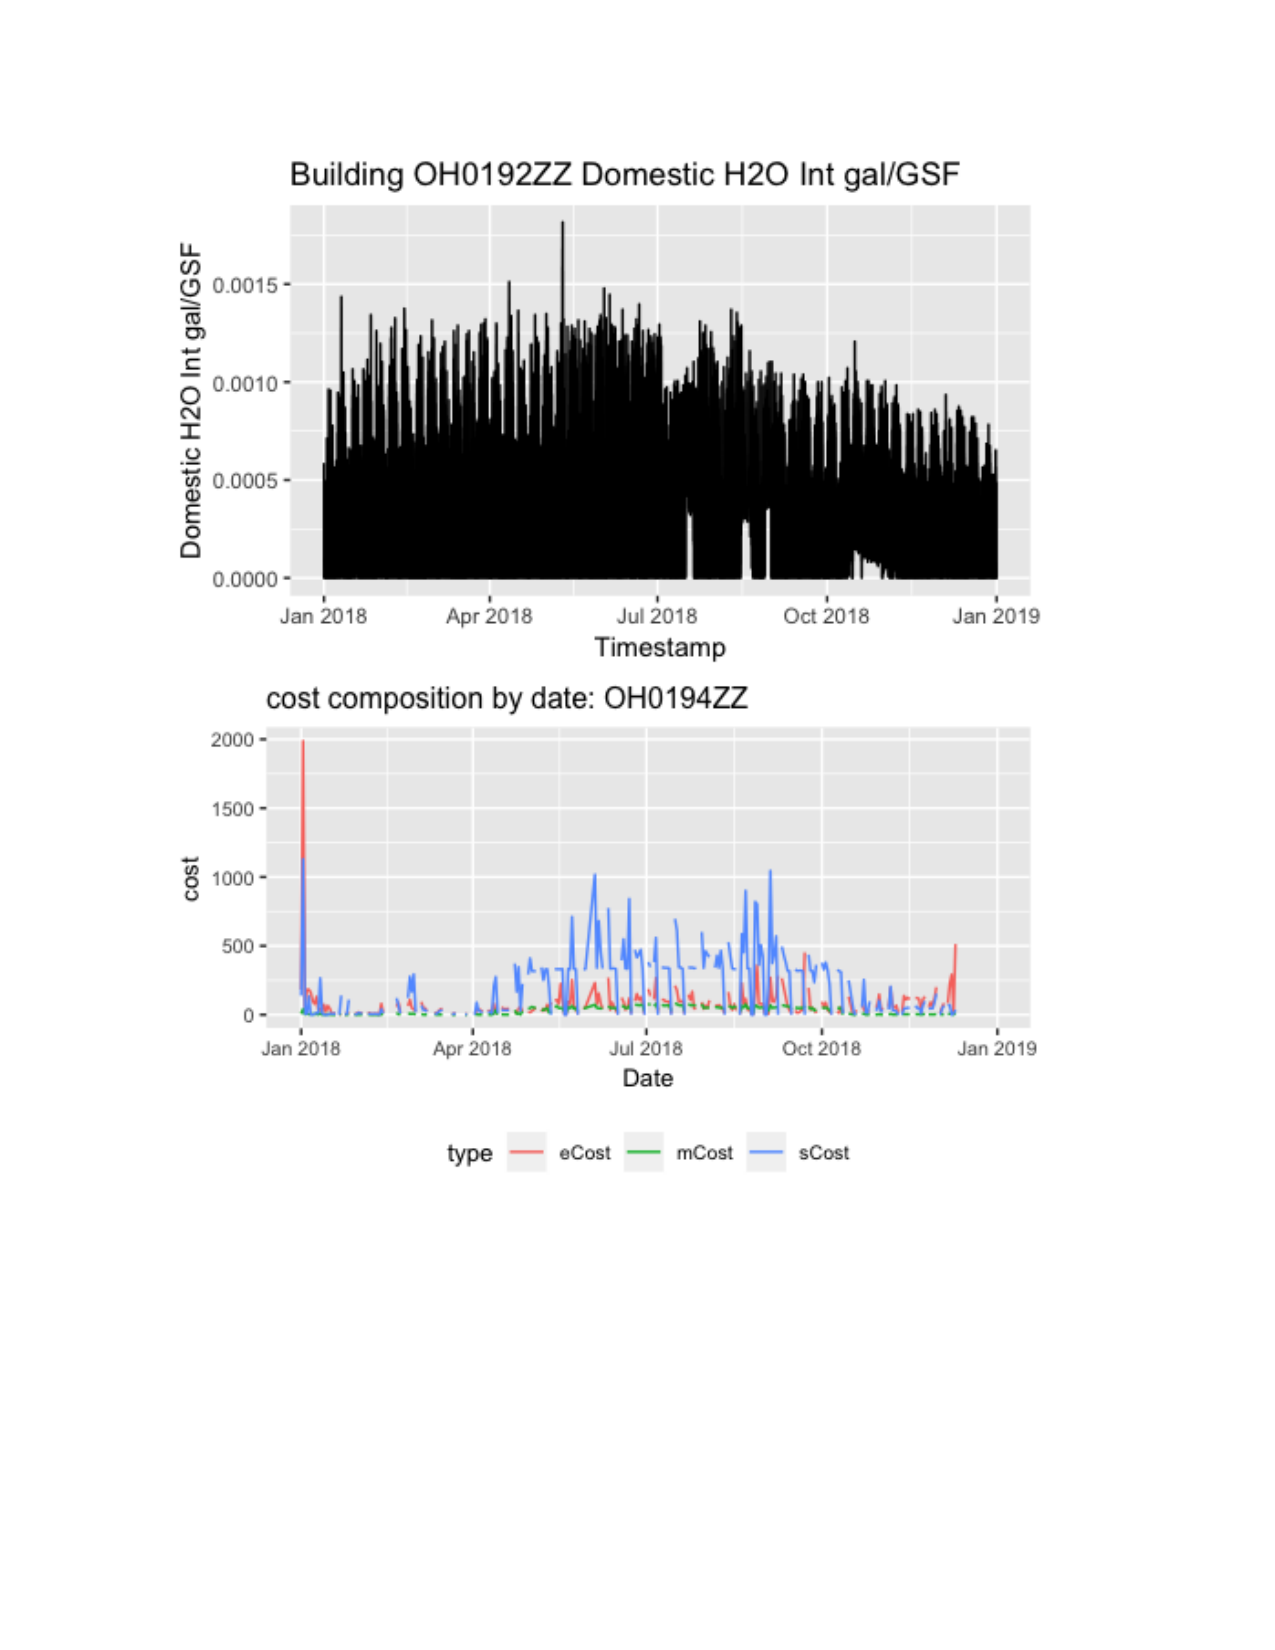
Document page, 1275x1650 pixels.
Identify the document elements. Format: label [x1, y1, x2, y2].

picture [168, 150, 1044, 1200]
